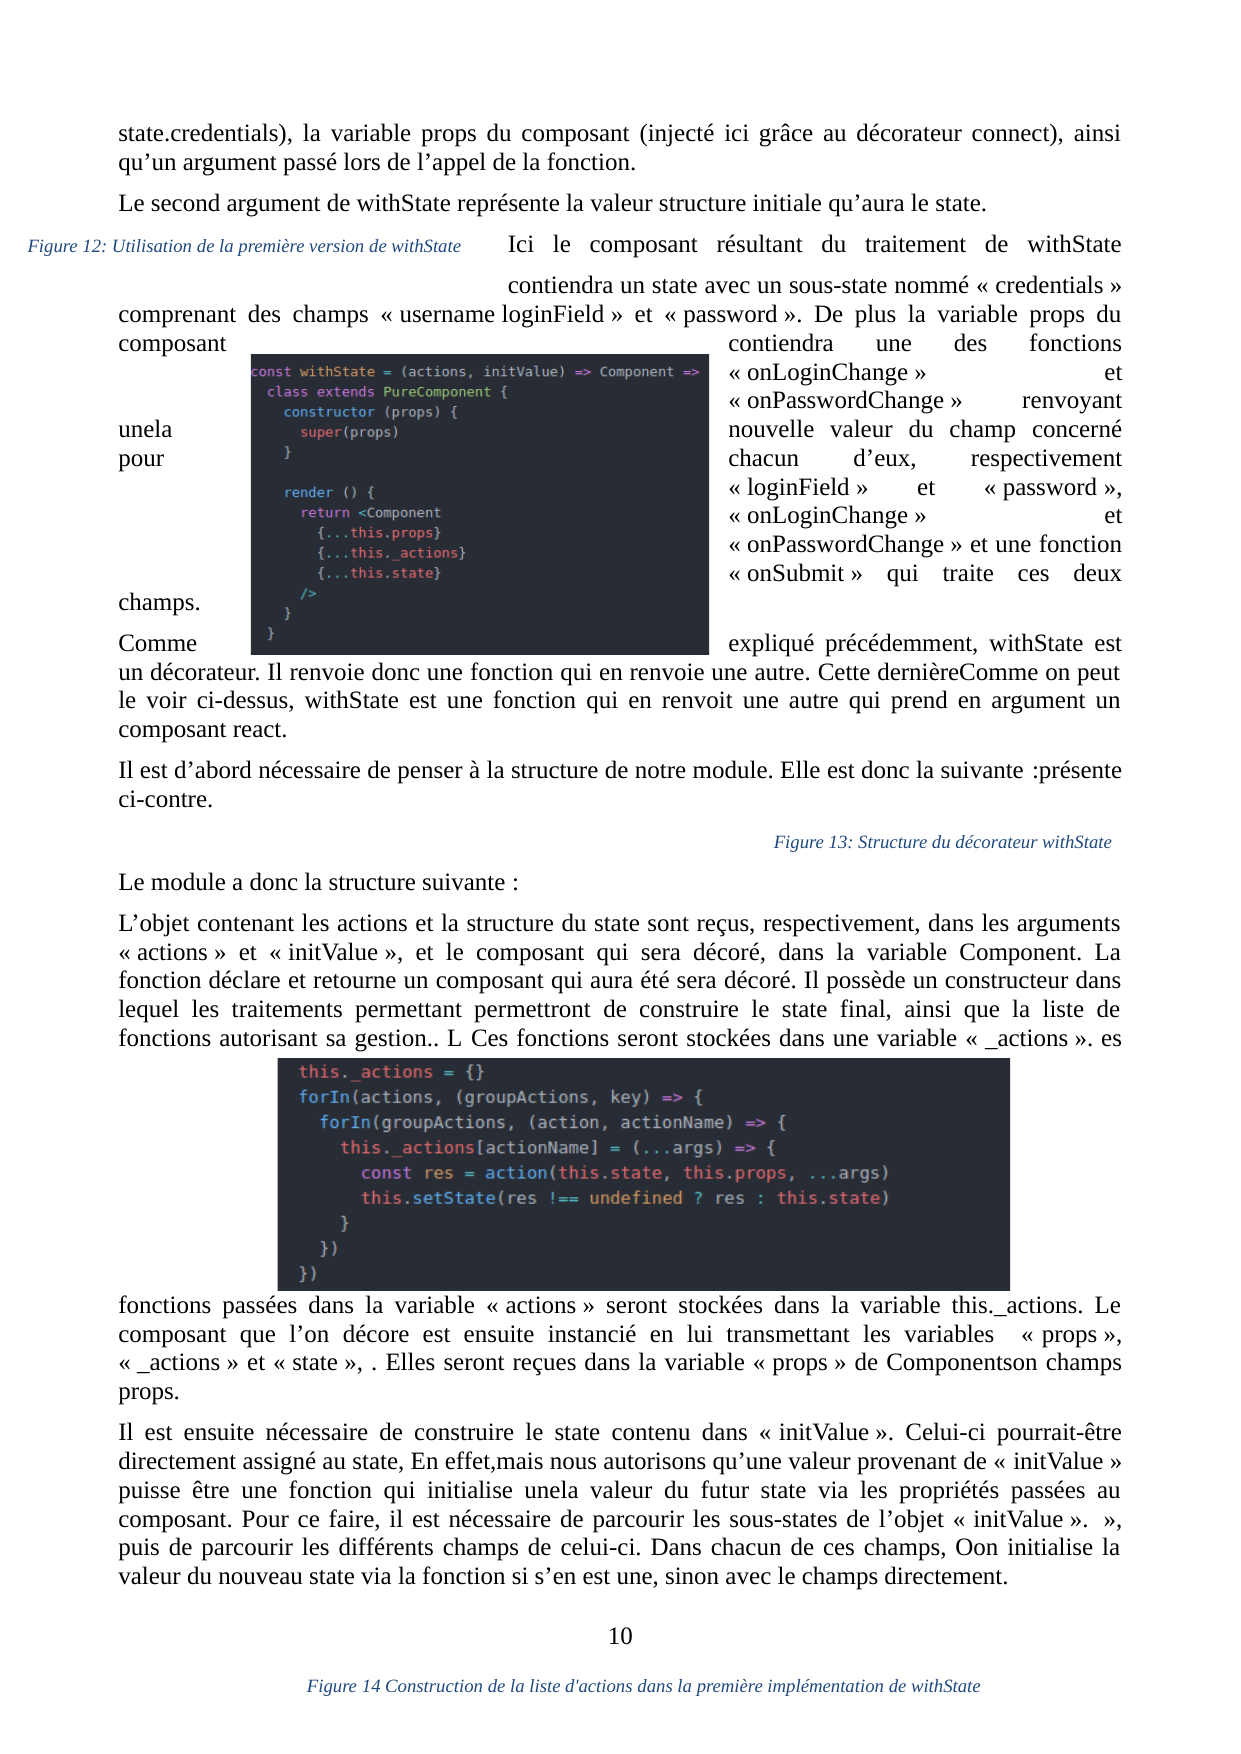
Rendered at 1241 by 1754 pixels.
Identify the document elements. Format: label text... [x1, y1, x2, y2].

text Il est ensuite nécessaire de construire le state contenu dans initValue. nous autorisons qu’une valeur puisse être une fonction qui initialise valeur via les propriétés passées au composant. Pour ce faire, il est nécessaire de parcourir les sous-states de l’objet « initValuen initialise la valeur du nouveau state via la fonction si s’en est une, sinon avec le champs directement. [118, 1417, 1122, 1590]
text Il est d’abord nécessaire de penser à la structure de notre module. [118, 756, 1122, 813]
text prend en argument un composant react. [118, 628, 1122, 743]
picture [277, 1058, 1011, 1291]
picture [250, 354, 710, 655]
text Le second argument de withState représente la initiale qu’aura le state. [118, 188, 1122, 217]
